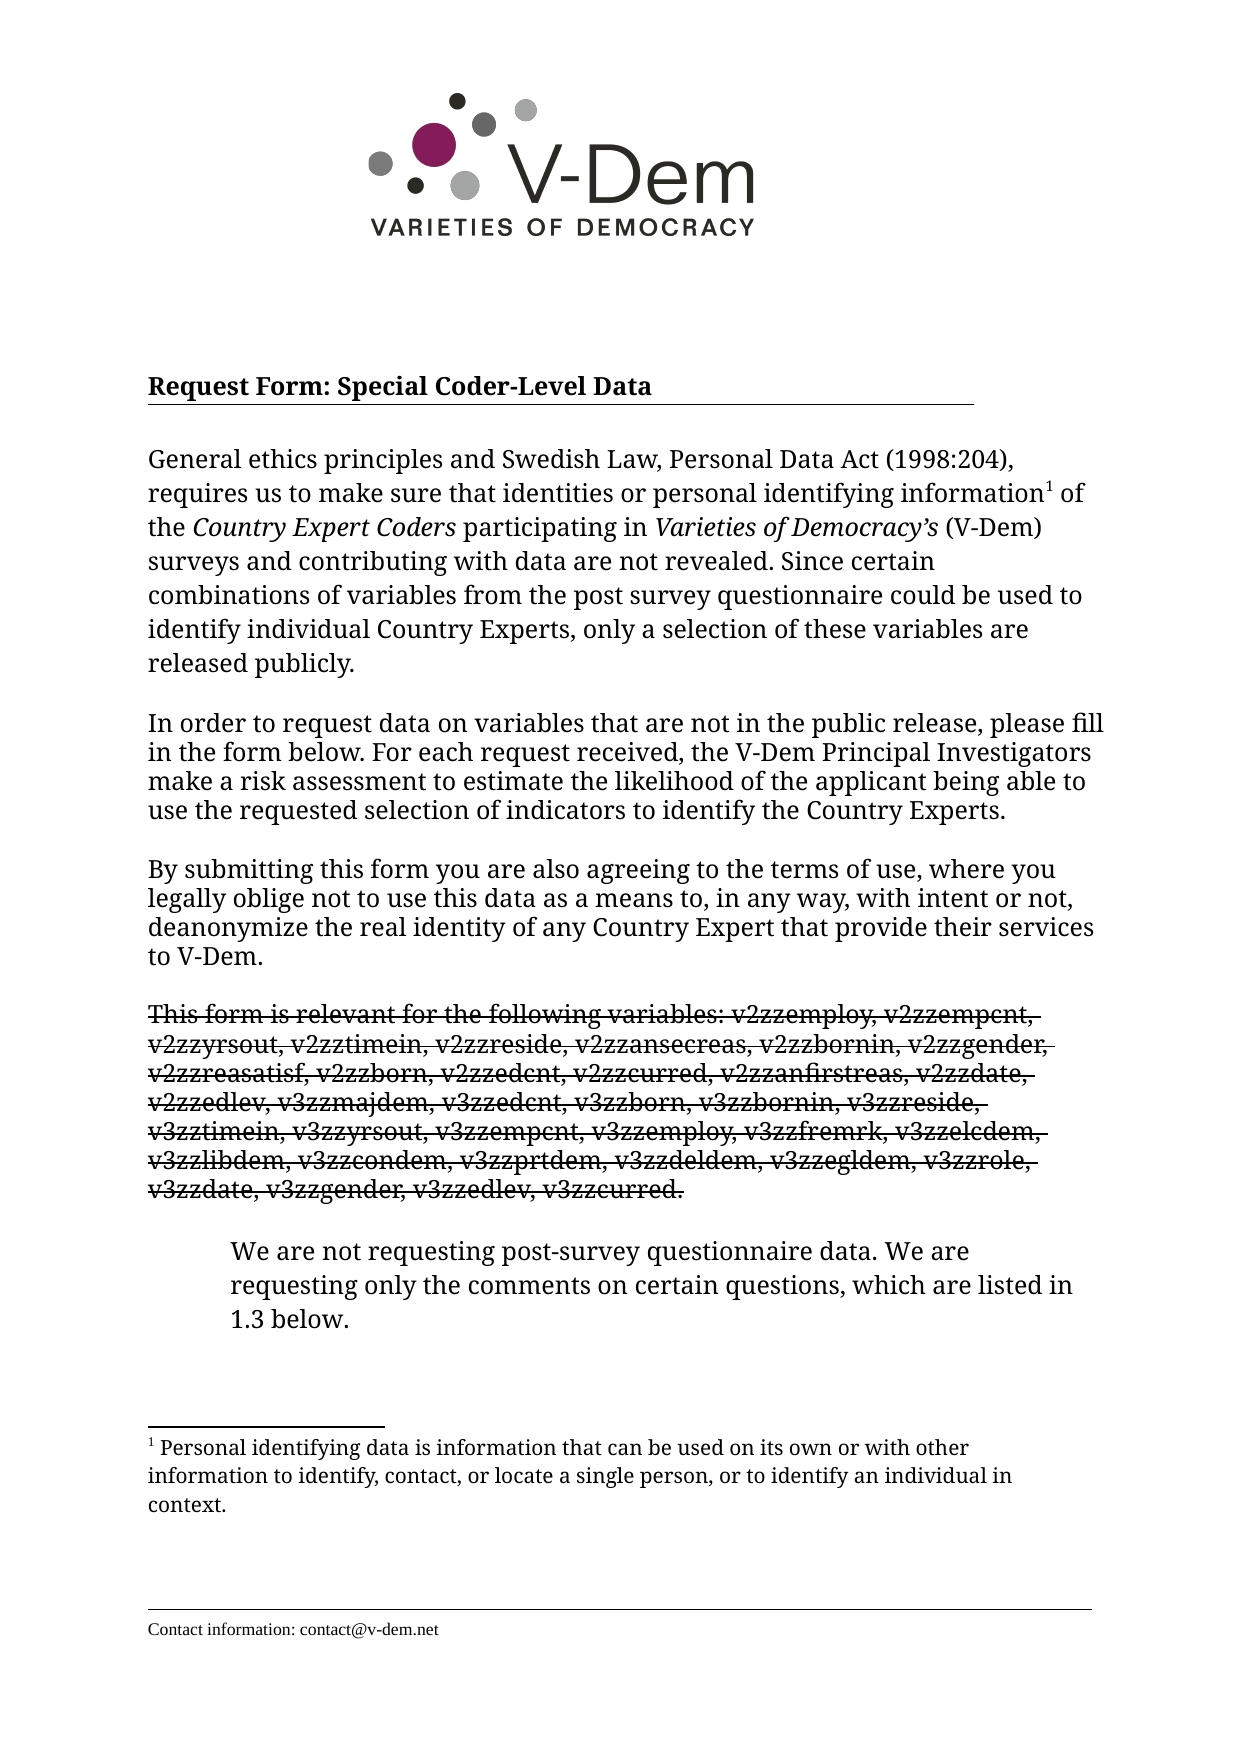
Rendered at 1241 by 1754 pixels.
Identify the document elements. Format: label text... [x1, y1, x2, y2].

text General ethics principles and Swedish Law, Personal Data Act (1998:204), requires us to make sure that identities or personal identifying information of the Country Expert Coders participating in Varieties of Democracy’s (V-Dem) surveys and contributing with data are not revealed. Since certain combinations of variables from the post survey questionnaire could be used to identify individual Country Experts, only a selection of these variables are released publicly. [148, 441, 1092, 680]
picture [368, 93, 754, 236]
list We are not requesting post-survey questionnaire data. We are requesting only the comments on certain questions, which are listed in 1.3 below. [230, 1234, 1092, 1336]
text In order to request data on variables that are not in the public release, please fill in the form below. For each request received, the V-Dem Principal Investigators make a risk assessment to estimate the likelihood of the applicant being able to use the requested selection of indicators to identify the Country Experts. By submitting this form you are also agreeing to the terms of use, where you legally oblige not to use this data as a means to, in any way, with intent or not, deanonymize the real identity of any Country Expert that provide their services to V-Dem. [148, 709, 1108, 971]
subtitle Request Form: Special Coder-Level Data [148, 372, 974, 404]
text This form is relevant for the following variables: v2zzemploy, v2zzempcnt, v2zzyrsout, v2zztimein, v2zzreside, v2zzansecreas, v2zzbornin, v2zzgender, v2zzreasatisf, v2zzborn, v2zzedcnt, v2zzcurred, v2zzanfirstreas, v2zzdate, v2zzedlev, v3zzmajdem, v3zzedcnt, v3zzborn, v3zzbornin, v3zzreside, v3zztimein, v3zzyrsout, v3zzempcnt, v3zzemploy, v3zzfremrk, v3zzelcdem, v3zzlibdem, v3zzcondem, v3zzprtdem, v3zzdeldem, v3zzegldem, v3zzrole, v3zzdate, v3zzgender, v3zzedlev, v3zzcurred. [148, 1001, 1108, 1205]
